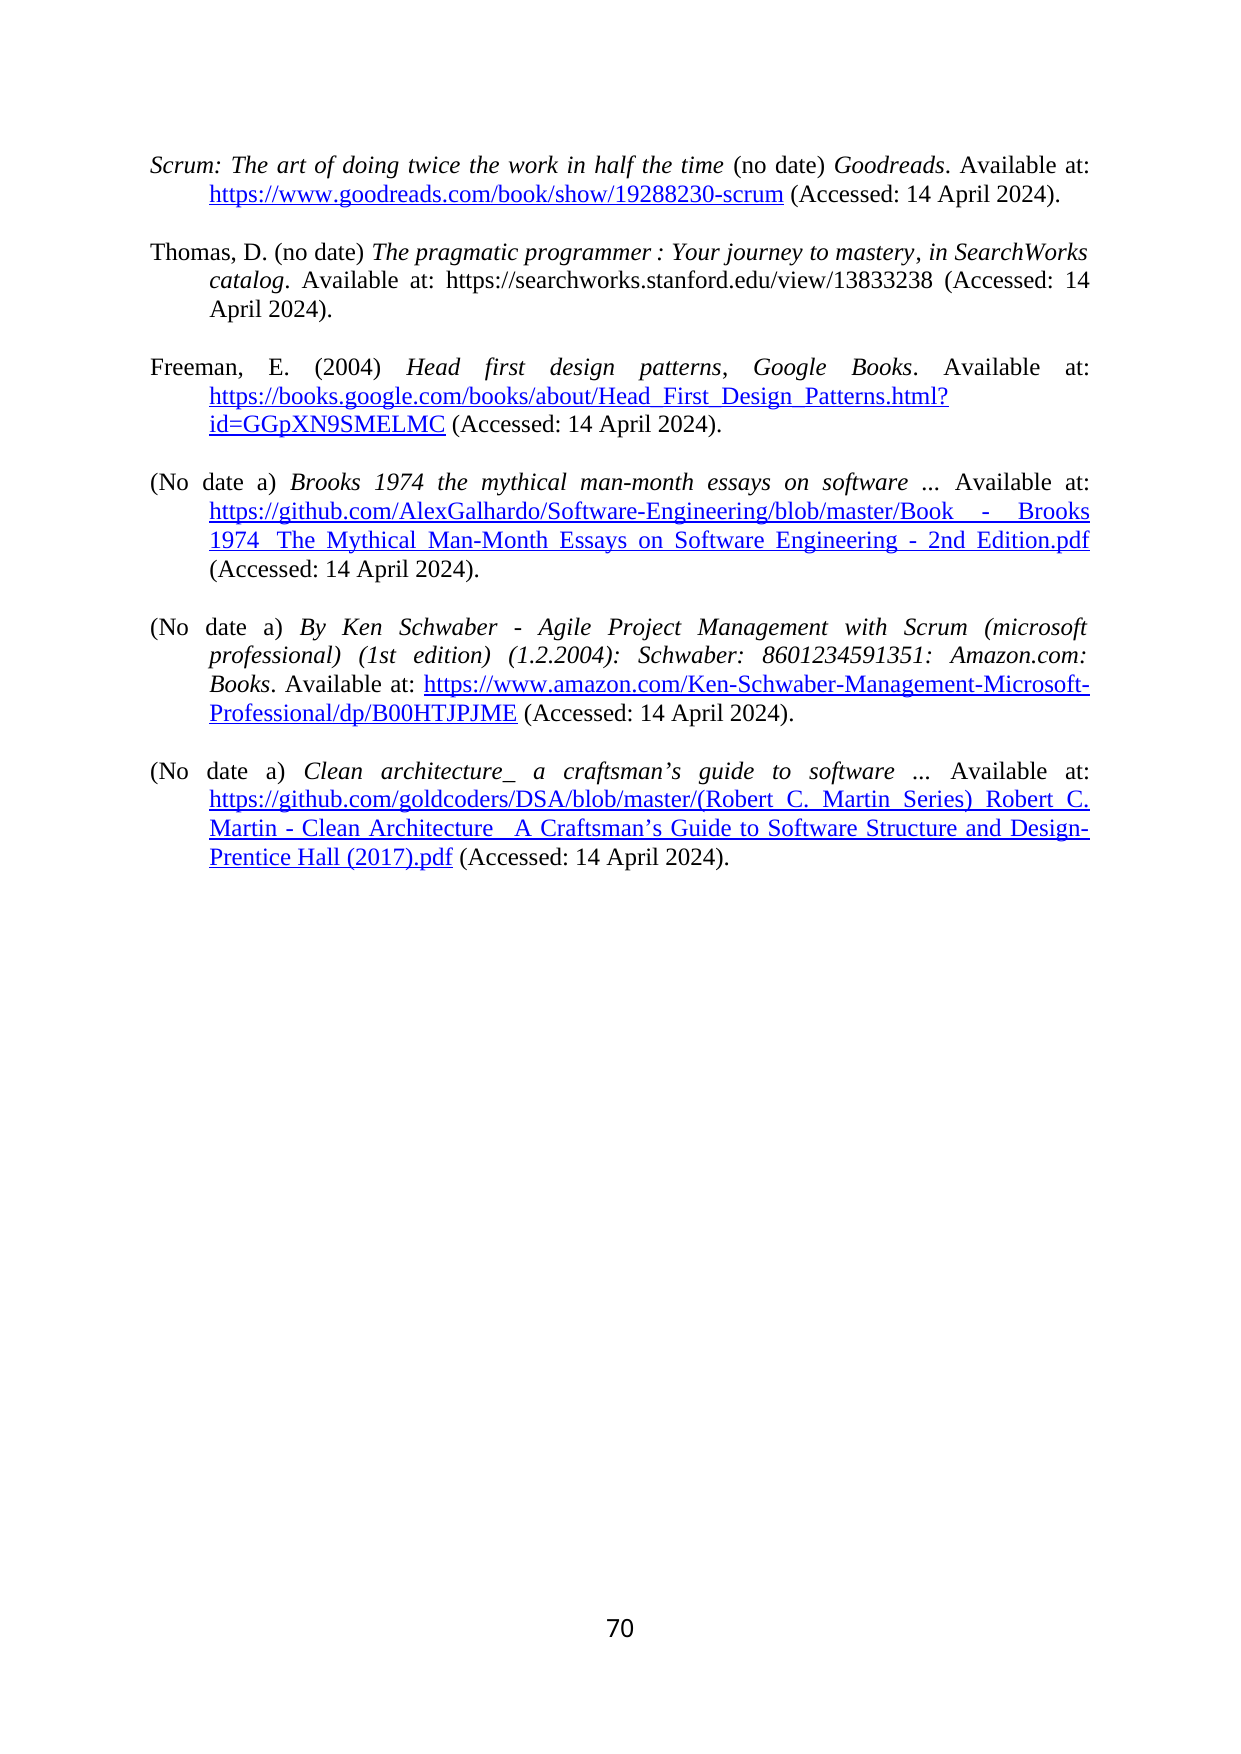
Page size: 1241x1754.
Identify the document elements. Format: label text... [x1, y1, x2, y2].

text Scrum: The art of doing twice the work in half the time (no date) Goodreads. Available at: https://www.goodreads.com/book/show/19288230-scrum (Accessed: 14 April 2024). [150, 150, 1090, 207]
text (No date a) Clean architecture_ a craftsman’s guide to software ... Available at: https://github.com/goldcoders/DSA/blob/master/(Robert C. Martin Series) Robert C. Martin - Clean Architecture_ A Craftsman’s Guide to Software Structure and Design-Prentice Hall (2017).pdf (Accessed: 14 April 2024). [150, 756, 1090, 871]
text Freeman, E. (2004) Head first design patterns, Google Books. Available at: https://books.google.com/books/about/Head_First_Design_Patterns.html?id=GGpXN9SMELMC (Accessed: 14 April 2024). [150, 352, 1090, 438]
text (No date a) Brooks 1974 the mythical man-month essays on software ... Available at: https://github.com/AlexGalhardo/Software-Engineering/blob/master/Book - Brooks 1974 The Mythical Man-Month Essays on Software Engineering - 2nd Edition.pdf (Accessed: 14 April 2024). [150, 467, 1090, 582]
text Thomas, D. (no date) The pragmatic programmer : Your journey to mastery, in SearchWorks catalog. Available at: https://searchworks.stanford.edu/view/13833238 (Accessed: 14 April 2024). [150, 237, 1090, 323]
text (No date a) By Ken Schwaber - Agile Project Management with Scrum (microsoft professional) (1st edition) (1.2.2004): Schwaber: 8601234591351: Amazon.com: Books. Available at: https://www.amazon.com/Ken-Schwaber-Management-Microsoft-Professional/dp/B00HTJPJME (Accessed: 14 April 2024). [150, 612, 1090, 727]
